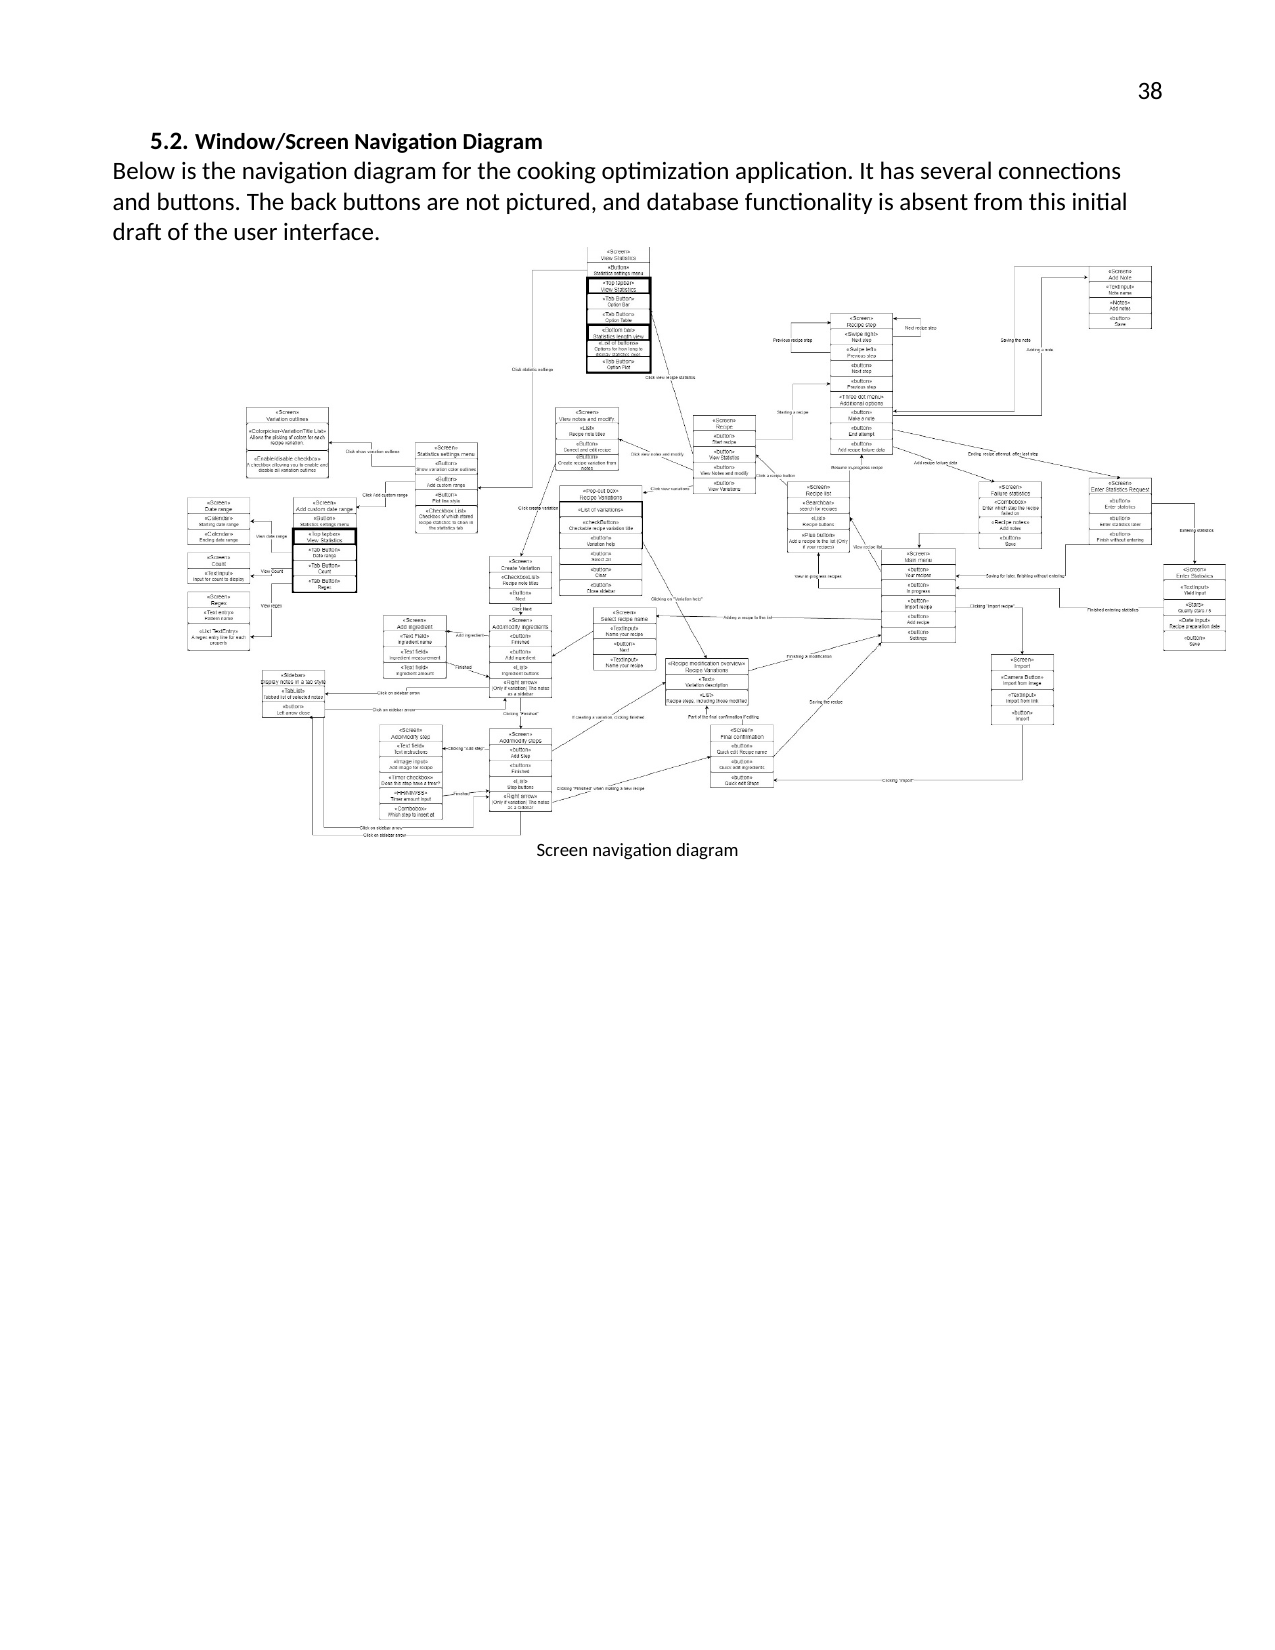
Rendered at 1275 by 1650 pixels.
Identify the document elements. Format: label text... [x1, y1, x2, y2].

picture [187, 247, 1226, 838]
subtitle Window/Screen Navigation Diagram [150, 125, 1162, 156]
text Below is the navigation diagram for the cooking optimization application. It has several connections and buttons. The back buttons are not pictured, and database functionality is absent from this initial draft of the user interface. [112, 156, 1162, 247]
text Screen navigation diagram [112, 838, 1162, 861]
